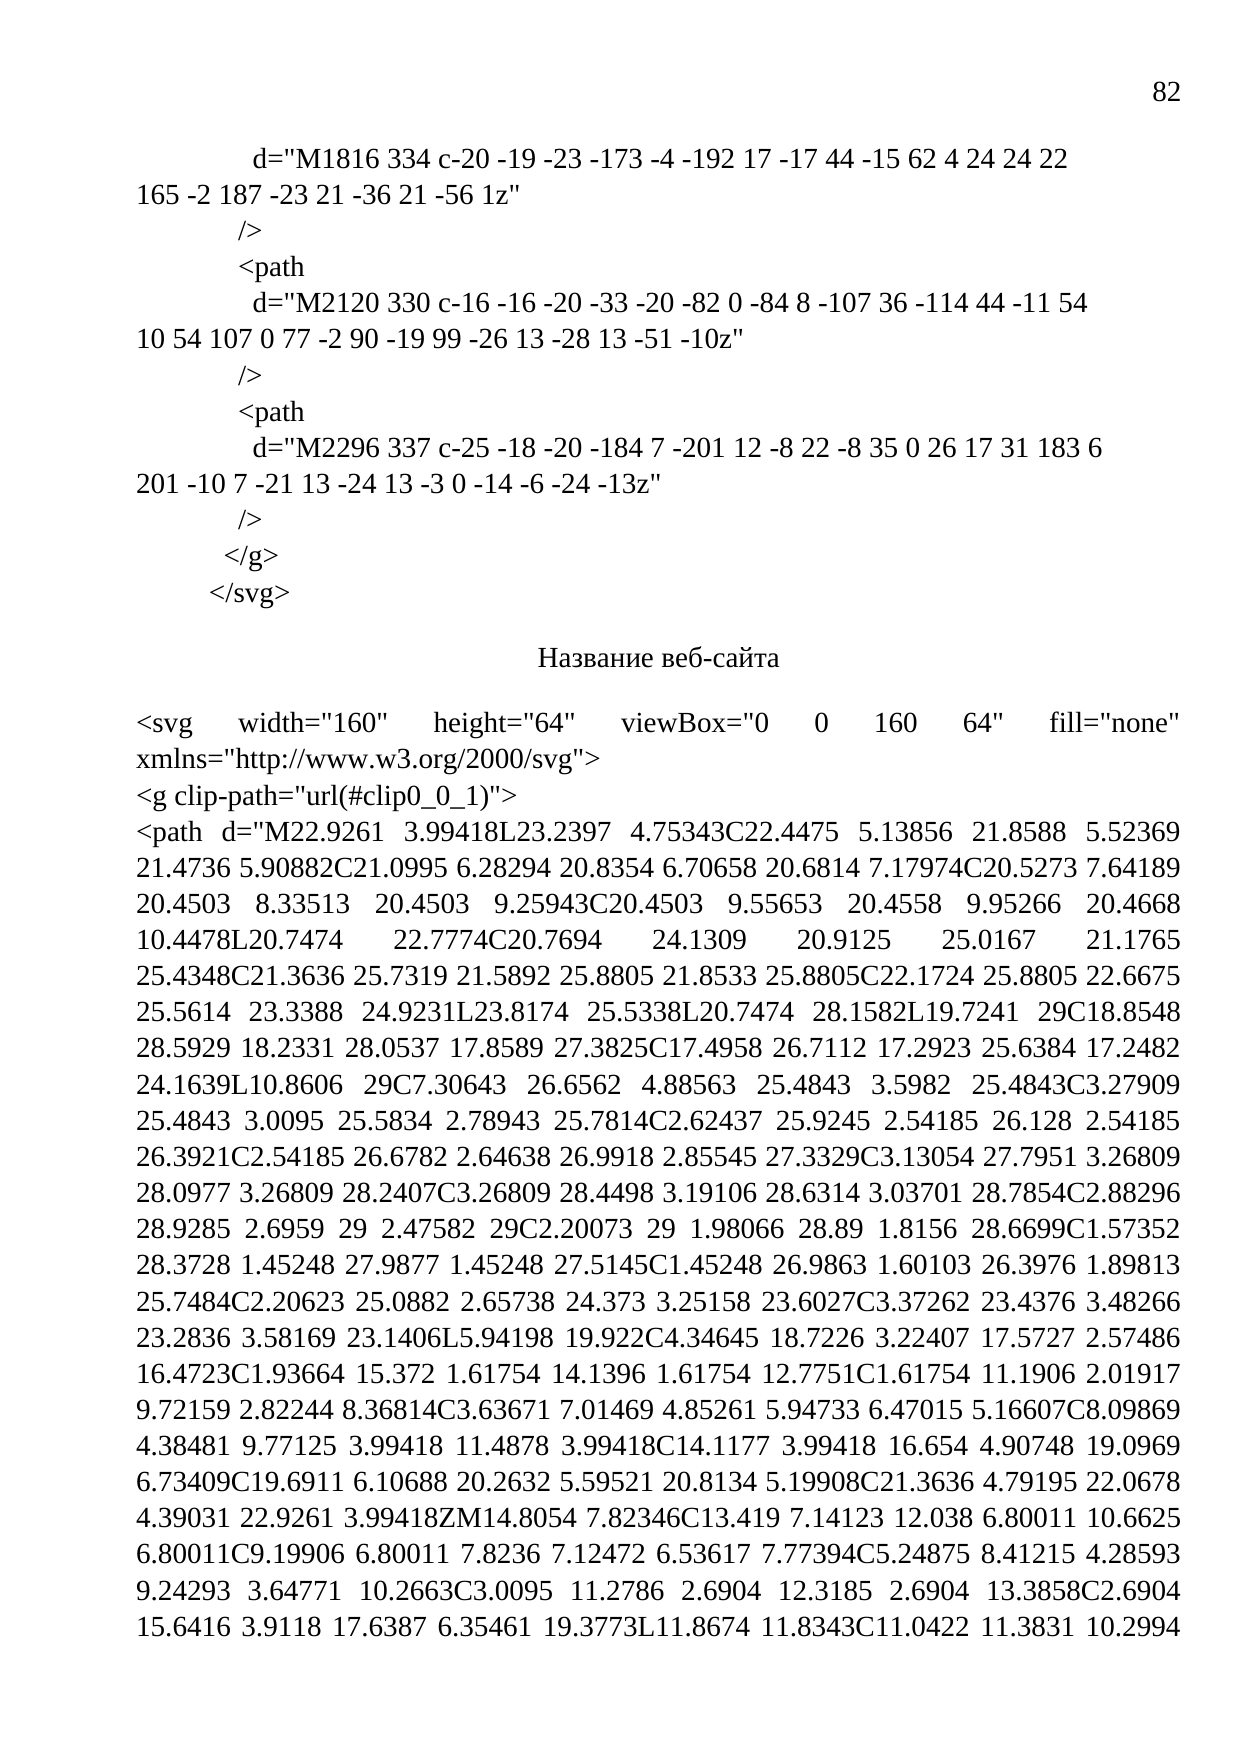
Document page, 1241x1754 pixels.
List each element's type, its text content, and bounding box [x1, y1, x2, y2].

text 10 54 107 0 77 -2 90 -19 99 -26 13 -28 13 -51 -10z" [136, 322, 1181, 355]
text </svg> [136, 575, 1181, 608]
text <path [136, 394, 1181, 427]
text /> [136, 358, 1181, 391]
text <path [136, 249, 1181, 283]
text </g> [136, 538, 1181, 572]
text <svg width="160" height="64" viewBox="0 0 160 64" fill="none" xmlns="http://www.w3.org/2000/svg"> [136, 705, 1181, 775]
text d="M2120 330 c-16 -16 -20 -33 -20 -82 0 -84 8 -107 36 -114 44 -11 54 [136, 286, 1181, 319]
text Название веб-сайта [136, 640, 1181, 673]
text /> [136, 213, 1181, 247]
text 165 -2 187 -23 21 -36 21 -56 1z" [136, 177, 1181, 211]
text <g clip-path="url(#clip0_0_1)"> [136, 778, 1181, 811]
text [136, 814, 1181, 1642]
text d="M2296 337 c-25 -18 -20 -184 7 -201 12 -8 22 -8 35 0 26 17 31 183 6 [136, 430, 1181, 464]
text 201 -10 7 -21 13 -24 13 -3 0 -14 -6 -24 -13z" [136, 466, 1181, 500]
text /> [136, 502, 1181, 536]
text d="M1816 334 c-20 -19 -23 -173 -4 -192 17 -17 44 -15 62 4 24 24 22 [136, 141, 1181, 174]
